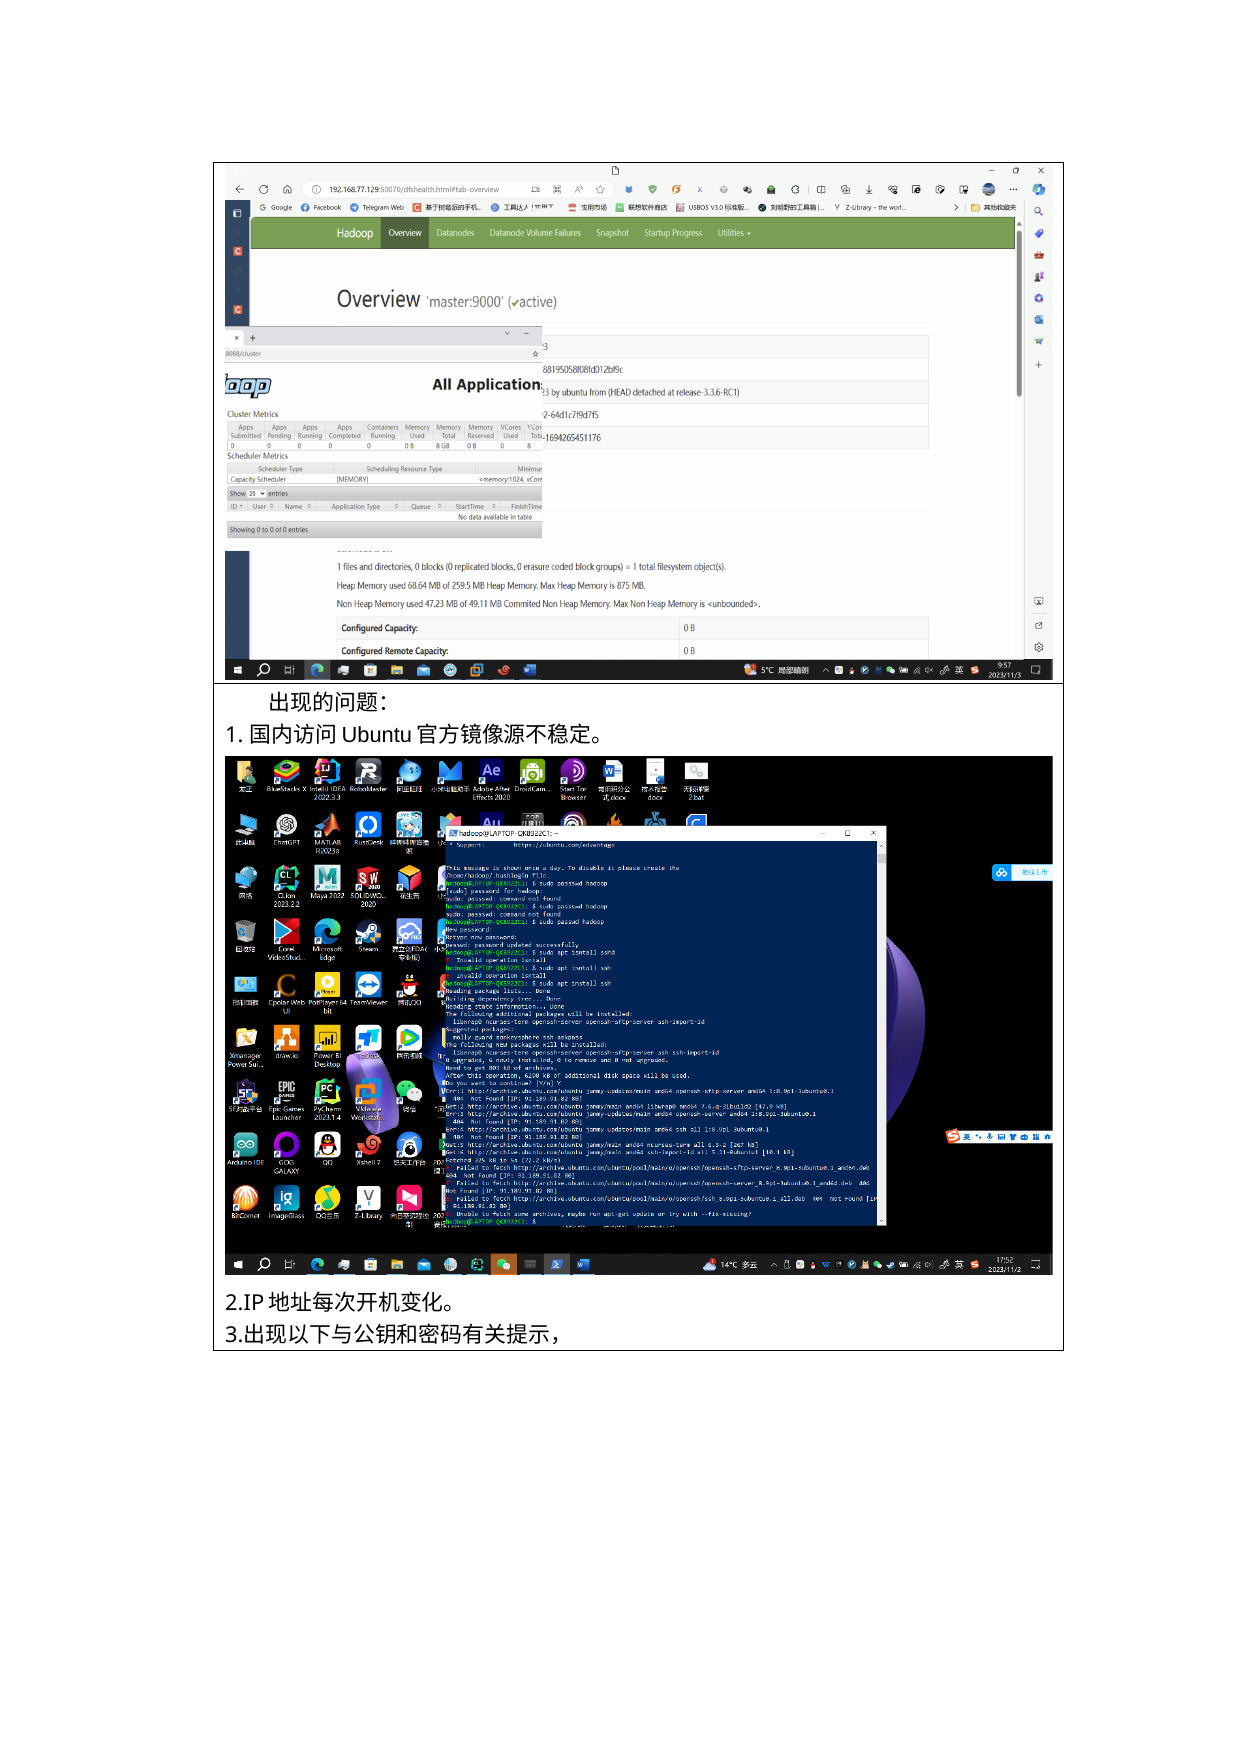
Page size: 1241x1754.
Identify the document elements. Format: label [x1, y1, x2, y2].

picture [225, 756, 1053, 1275]
table_cell [214, 163, 1063, 683]
table_cell [214, 684, 1063, 1350]
picture [225, 163, 1053, 680]
